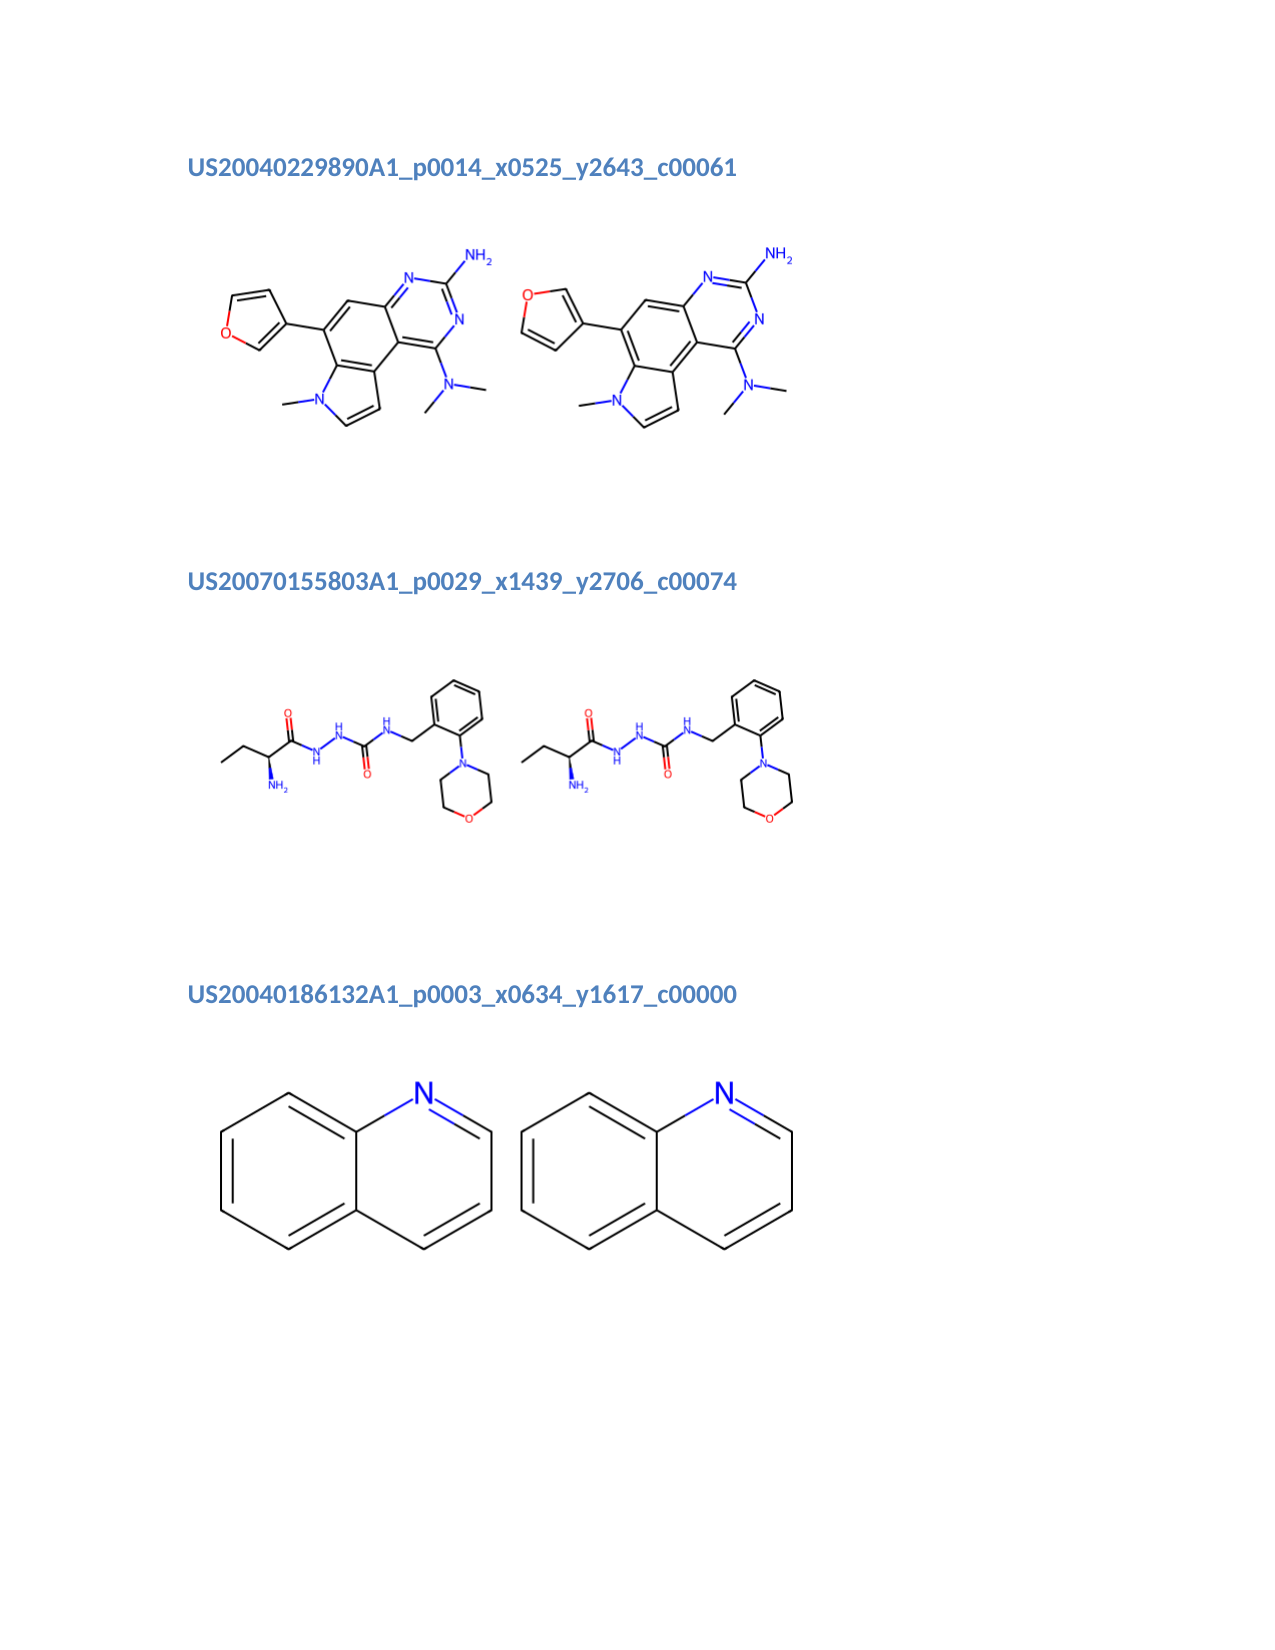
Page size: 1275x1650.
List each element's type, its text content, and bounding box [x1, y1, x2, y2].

subtitle US20070155803A1_p0029_x1439_y2706_c00074 [187, 564, 1087, 597]
subtitle US20040186132A1_p0003_x0634_y1617_c00000 [187, 977, 1087, 1010]
subtitle US20040229890A1_p0014_x0525_y2643_c00061 [187, 150, 1087, 183]
picture [206, 187, 807, 488]
picture [206, 601, 807, 902]
picture [206, 1015, 807, 1316]
